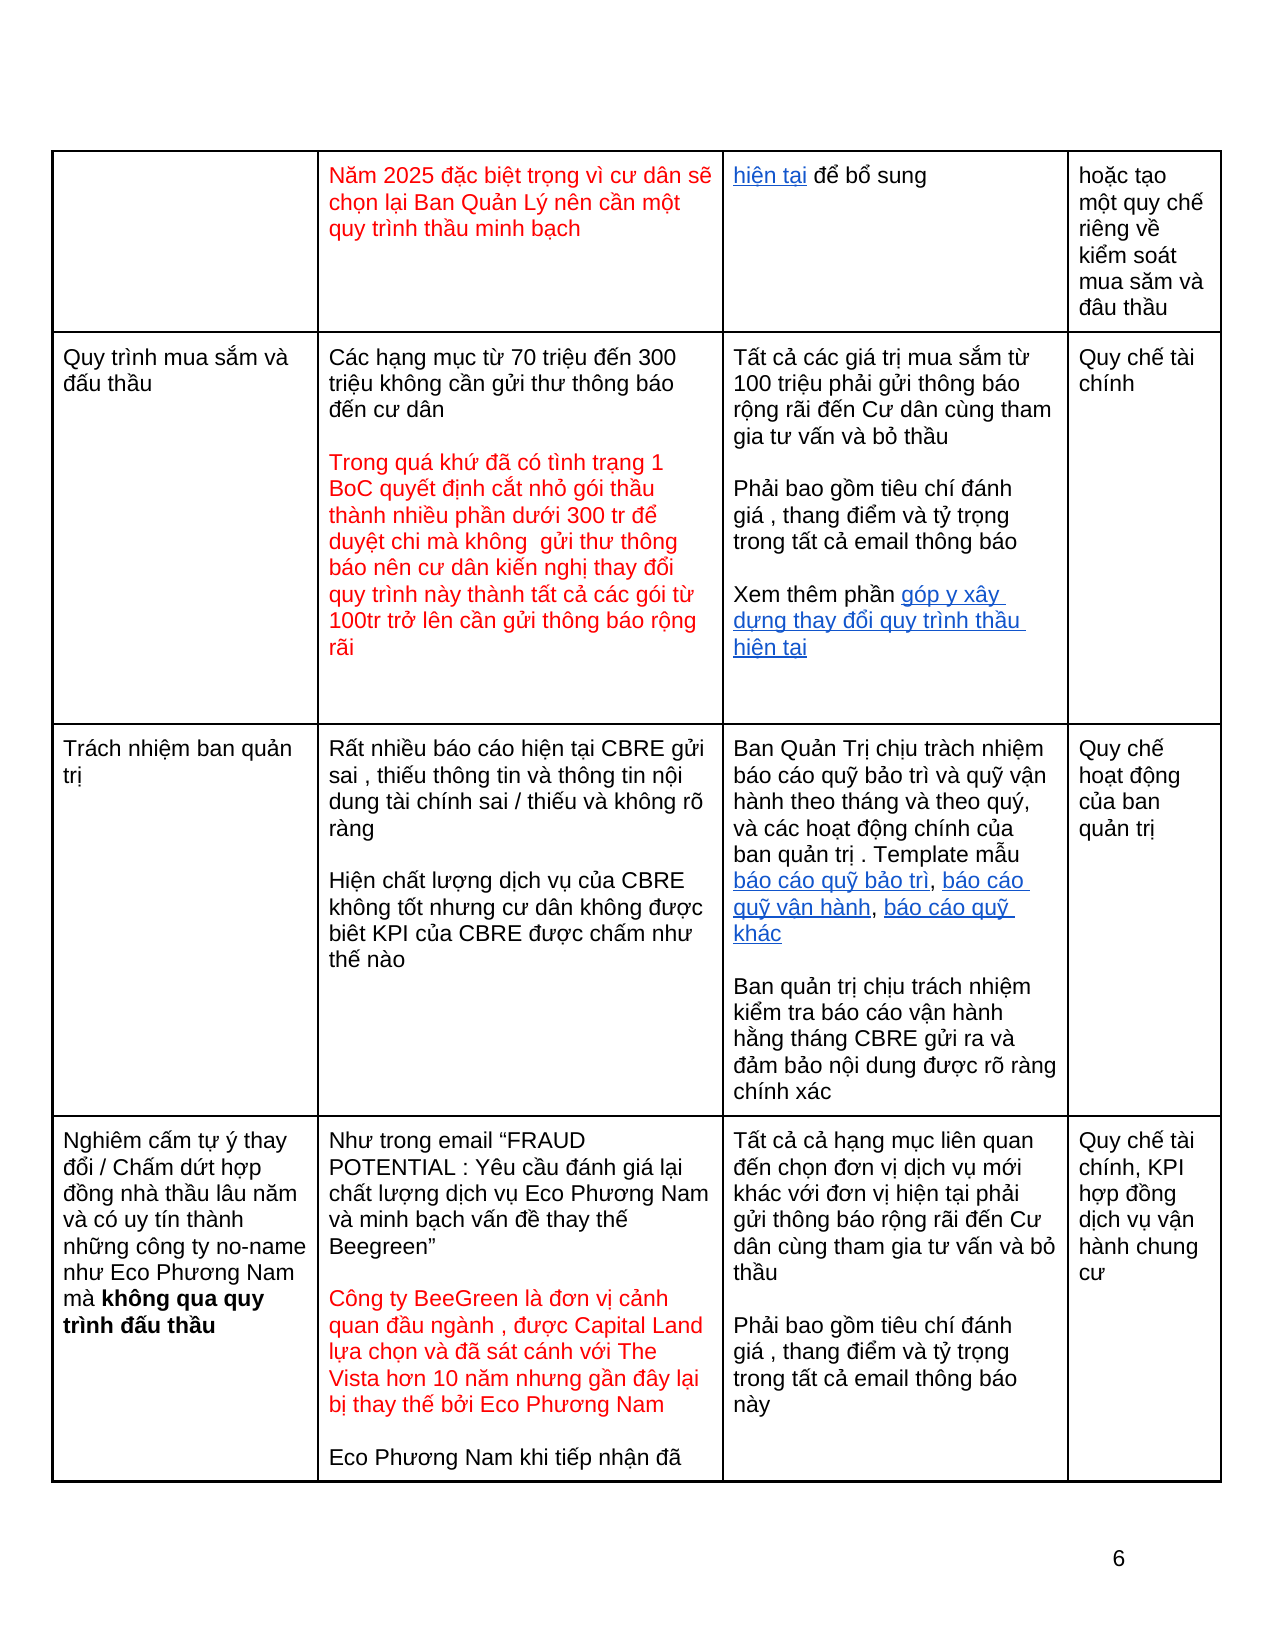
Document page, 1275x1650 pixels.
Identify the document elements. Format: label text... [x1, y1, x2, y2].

table_cell Rất nhiều báo cáo hiện tại CBRE gửi sai , thiếu thông tin và thông tin nội dung tài chính sai / thiếu và không rõ ràng Hiện chất lượng dịch vụ của CBRE không tốt nhưng cư dân không được biêt KPI của CBRE được chấm như thế nào [319, 725, 722, 1115]
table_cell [1069, 1117, 1220, 1480]
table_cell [54, 152, 317, 331]
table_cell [1069, 152, 1220, 331]
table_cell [319, 152, 722, 331]
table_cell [54, 1117, 317, 1480]
table_cell Các hạng mục từ 70 triệu đến 300 triệu không cần gửi thư thông báo đến cư dân Trong quá khứ đã có tình trạng 1 BoC quyết định cắt nhỏ gói thầu thành nhiều phần dưới 300 tr để duyệt chi mà không gửi thư thông báo nên cư dân kiến nghị thay đổi quy trình này thành tất cả các gói từ 100tr trở lên cần gửi thông báo rộng rãi [319, 333, 722, 723]
table_cell Quy chế tài chính [1069, 333, 1220, 723]
table_cell Quy trình mua sắm và đấu thầu [54, 333, 317, 723]
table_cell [319, 1117, 722, 1480]
table_cell Ban Quản Trị chịu tràch nhiệm báo cáo quỹ bảo trì và quỹ vận hành theo tháng và theo quý, và các hoạt động chính của ban quản trị . Template mẫu báo cáo quỹ bảo trì, báo cáo quỹ vận hành, báo cáo quỹ khác Ban quản trị chịu trách nhiệm kiểm tra báo cáo vận hành hằng tháng CBRE gửi ra và đảm bảo nội dung được rõ ràng chính xác [724, 725, 1067, 1115]
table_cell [724, 1117, 1067, 1480]
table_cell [724, 152, 1067, 331]
table_cell Trách nhiệm ban quản trị [54, 725, 317, 1115]
table_cell Quy chế hoạt động của ban quản trị [1069, 725, 1220, 1115]
table_cell Tất cả các giá trị mua sắm từ 100 triệu phải gửi thông báo rộng rãi đến Cư dân cùng tham gia tư vấn và bỏ thầu Phải bao gồm tiêu chí đánh giá , thang điểm và tỷ trọng trong tất cả email thông báo Xem thêm phần góp y xây dựng thay đổi quy trình thầu hiện tại [724, 333, 1067, 723]
